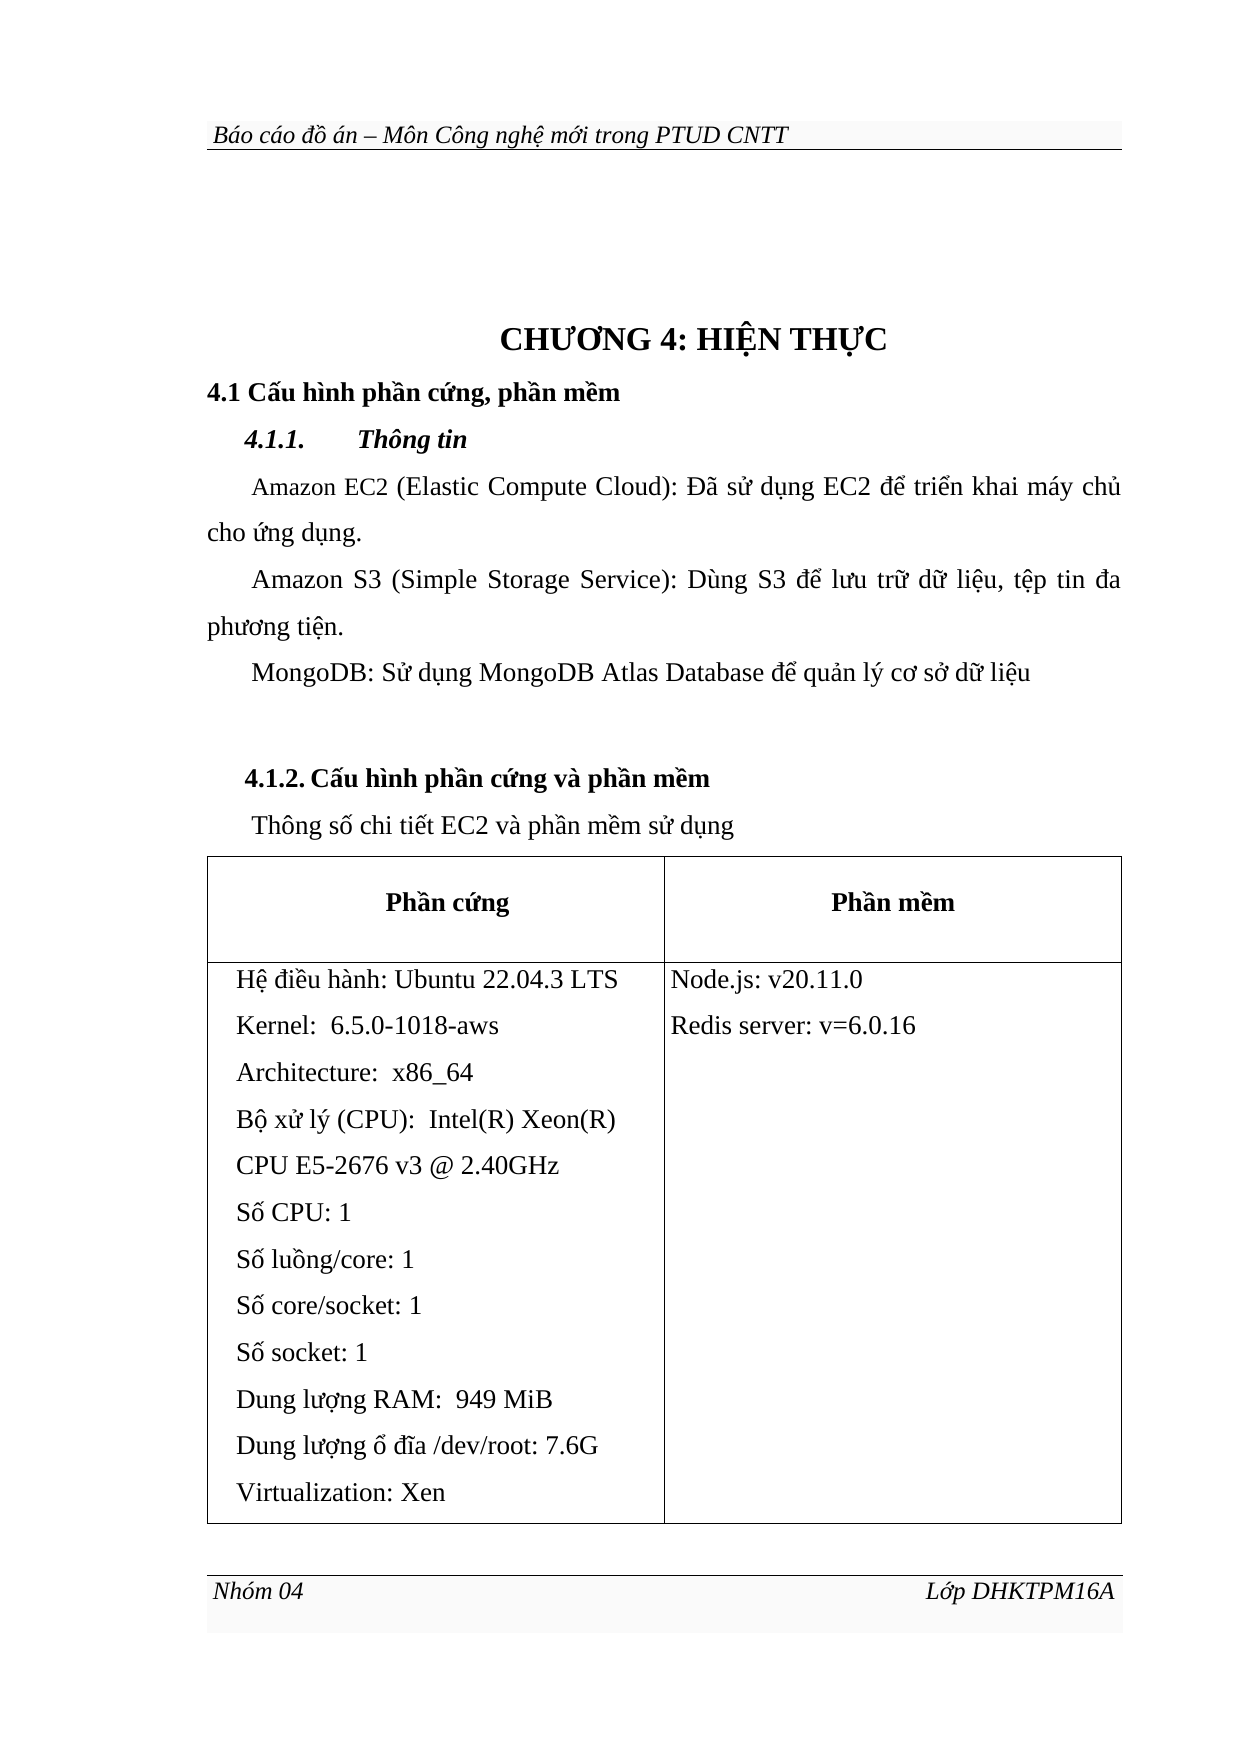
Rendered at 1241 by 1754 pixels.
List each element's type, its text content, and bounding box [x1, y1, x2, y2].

list Thông số chi tiết EC2 và phần mềm sử dụng [251, 809, 1122, 840]
text MongoDB: Sử dụng MongoDB Atlas Database để quản lý cơ sở dữ liệu [207, 657, 1122, 688]
subtitle : HIỆN THỰC [207, 319, 1122, 357]
subtitle Cấu hình phần cứng, phần mềm [207, 377, 1122, 408]
subtitle Thông tin [244, 423, 1122, 454]
table_header Phần cứng [208, 857, 664, 962]
table_header Phần mềm [665, 857, 1121, 962]
text Amazon S3 (Simple Storage Service): Dùng S3 để lưu trữ dữ liệu, tệp tin đa phương tiện. [207, 563, 1122, 641]
table_cell Node.js: v20.11.0 Redis server: v=6.0.16 [665, 963, 1121, 1523]
table_cell Hệ điều hành: Ubuntu 22.04.3 LTS Kernel: 6.5.0-1018-aws Architecture: x86_64 Bộ xử lý (CPU): Intel(R) Xeon(R) CPU E5-2676 v3 @ 2.40GHz Số CPU: 1 Số luồng/core: 1 Số core/socket: 1 Số socket: 1 Dung lượng RAM: 949 MiB Dung lượng ổ đĩa /dev/root: 7.6G Virtualization: Xen [208, 963, 664, 1523]
text Amazon EC2 (Elastic Compute Cloud): Đã sử dụng EC2 để triển khai máy chủ cho ứng dụng. [207, 470, 1122, 548]
list Cấu hình phần cứng và phần mềm [244, 762, 1122, 793]
